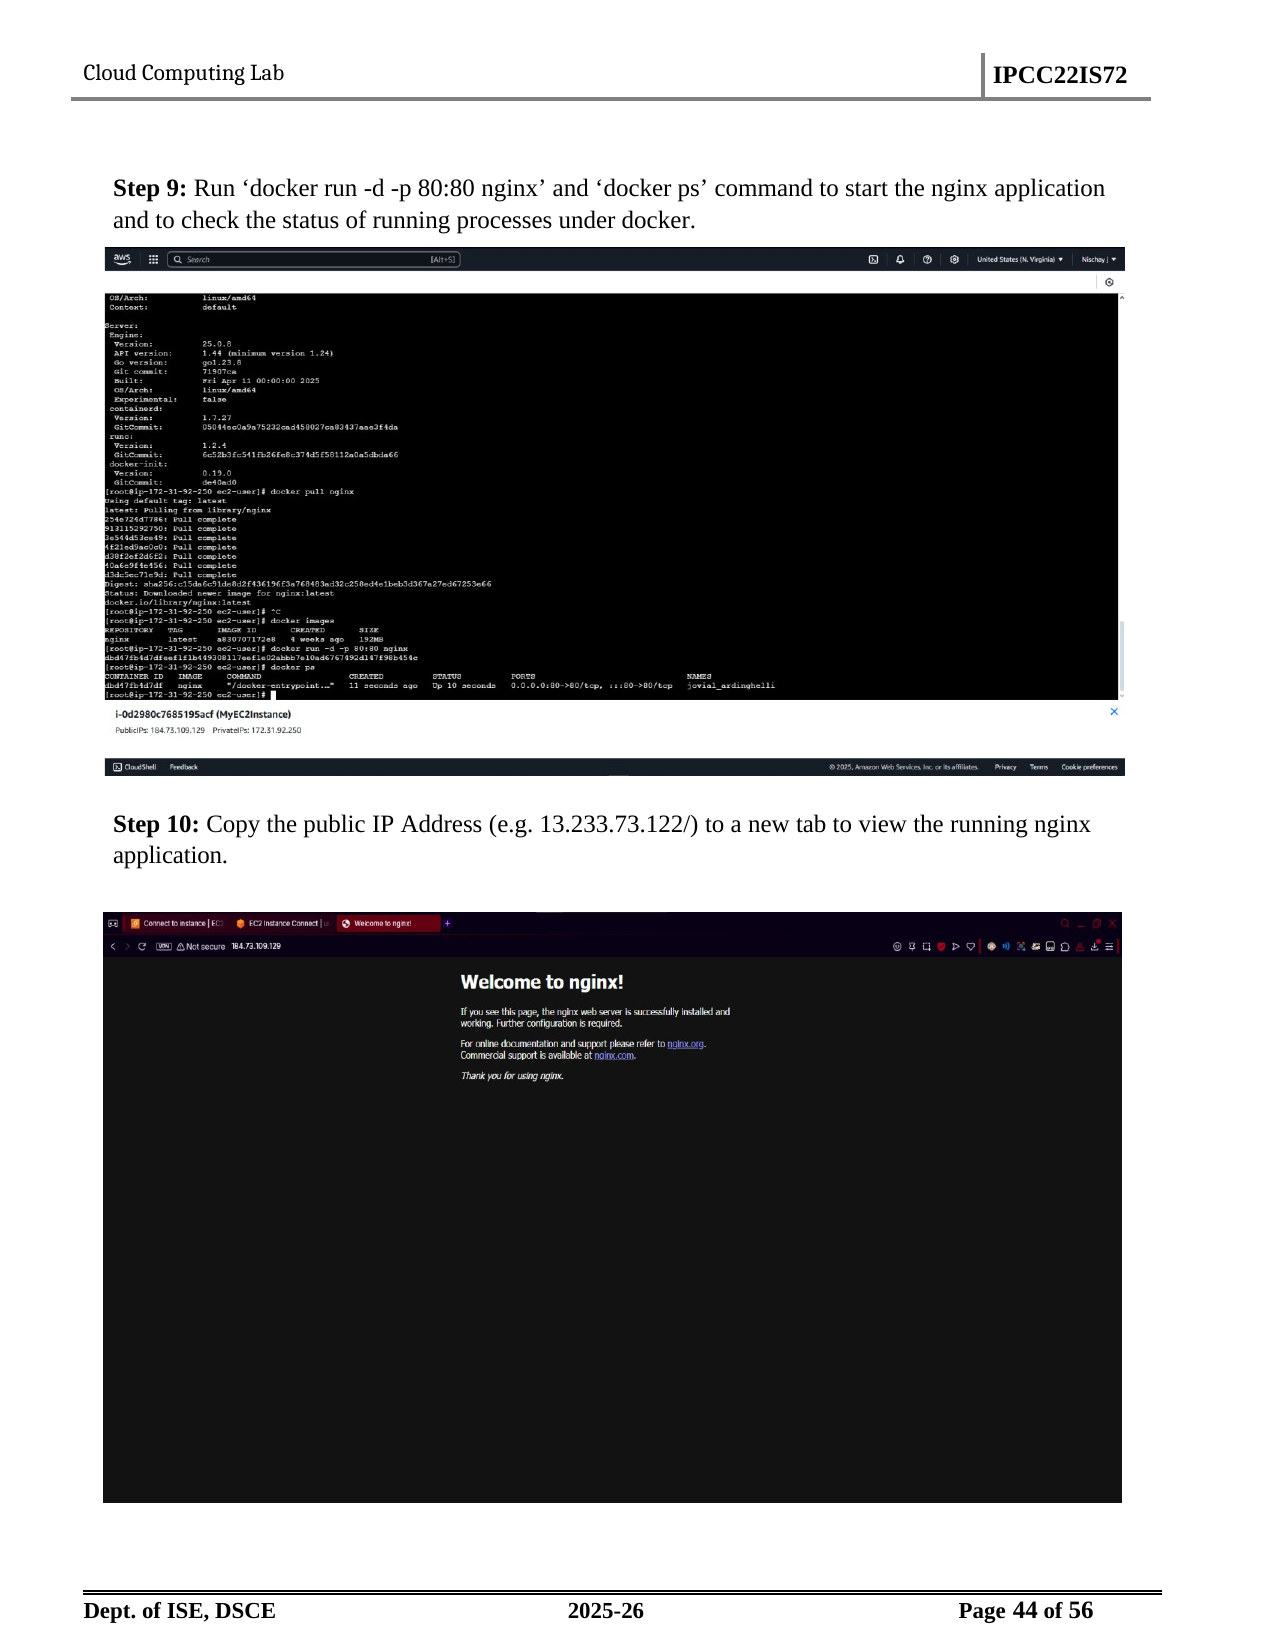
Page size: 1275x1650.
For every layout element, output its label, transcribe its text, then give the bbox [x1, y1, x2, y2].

text Step 10: Copy the public IP Address (e.g. 13.233.73.122/) to a new tab to view the running nginx application. [113, 809, 1109, 869]
text Step 9: Run ‘docker run -d -p 80:80 nginx’ and ‘docker ps’ command to start the nginx application and to check the status of running processes under docker. [113, 173, 1126, 234]
picture [103, 912, 1122, 1503]
picture [104, 247, 1125, 776]
